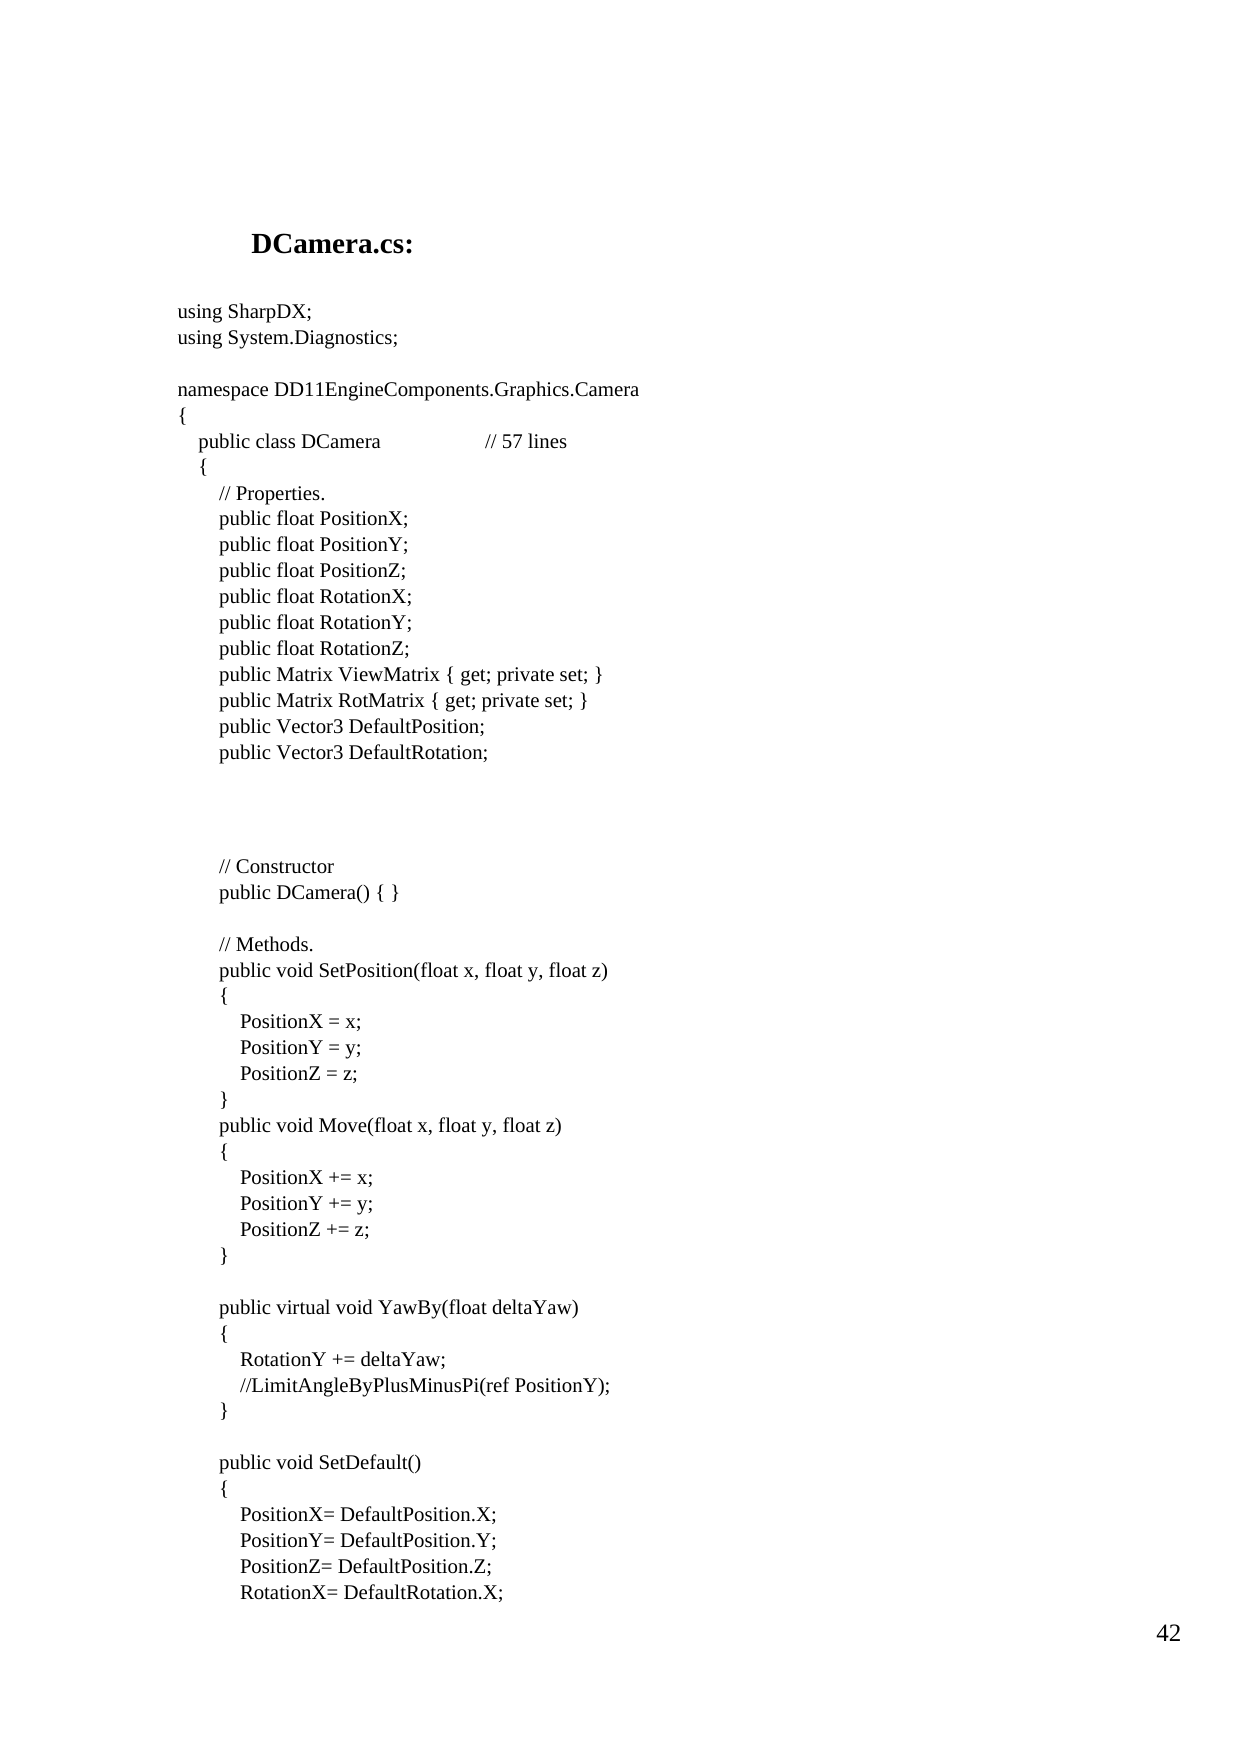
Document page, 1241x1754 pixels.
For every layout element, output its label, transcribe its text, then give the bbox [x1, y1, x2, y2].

text //LimitAngleByPlusMinusPi(ref PositionY); [177, 1372, 1181, 1397]
text { [177, 1139, 1181, 1163]
text PositionY += y; [177, 1191, 1181, 1215]
text public float PositionY; [177, 532, 1181, 556]
text public class DCamera // 57 lines [177, 428, 1181, 453]
text } [177, 1398, 1181, 1422]
text { [177, 1321, 1181, 1345]
text public Matrix RotMatrix { get; private set; } [177, 688, 1181, 712]
text public void Move(float x, float y, float z) [177, 1113, 1181, 1137]
text { [177, 454, 1181, 478]
text using SharpDX; [177, 299, 1181, 323]
text public DCamera() { } [177, 880, 1181, 904]
text PositionY = y; [177, 1035, 1181, 1059]
text } [177, 1243, 1181, 1267]
text public virtual void YawBy(float deltaYaw) [177, 1295, 1181, 1319]
text RotationY += deltaYaw; [177, 1347, 1181, 1371]
text PositionX += x; [177, 1165, 1181, 1189]
text RotationX= DefaultRotation.X; [177, 1580, 1181, 1604]
text PositionZ += z; [177, 1217, 1181, 1241]
text public float RotationY; [177, 610, 1181, 634]
text { [177, 1476, 1181, 1500]
text PositionX= DefaultPosition.X; [177, 1502, 1181, 1526]
text // Methods. [177, 932, 1181, 956]
text public void SetDefault() [177, 1450, 1181, 1474]
text public void SetPosition(float x, float y, float z) [177, 957, 1181, 982]
text public Vector3 DefaultRotation; [177, 740, 1181, 764]
text // Properties. [177, 480, 1181, 504]
text DCamera.cs: [177, 227, 1181, 260]
text PositionZ = z; [177, 1061, 1181, 1085]
text public Matrix ViewMatrix { get; private set; } [177, 662, 1181, 686]
text public float PositionZ; [177, 558, 1181, 582]
text { [177, 983, 1181, 1007]
text namespace DD11EngineComponents.Graphics.Camera [177, 377, 1181, 401]
text PositionZ= DefaultPosition.Z; [177, 1554, 1181, 1578]
text public float RotationX; [177, 584, 1181, 608]
text PositionX = x; [177, 1009, 1181, 1033]
text { [177, 403, 1181, 427]
text } [177, 1087, 1181, 1111]
text PositionY= DefaultPosition.Y; [177, 1528, 1181, 1552]
text public float RotationZ; [177, 636, 1181, 660]
text using System.Diagnostics; [177, 325, 1181, 349]
text public float PositionX; [177, 506, 1181, 530]
text public Vector3 DefaultPosition; [177, 714, 1181, 738]
text // Constructor [177, 854, 1181, 878]
